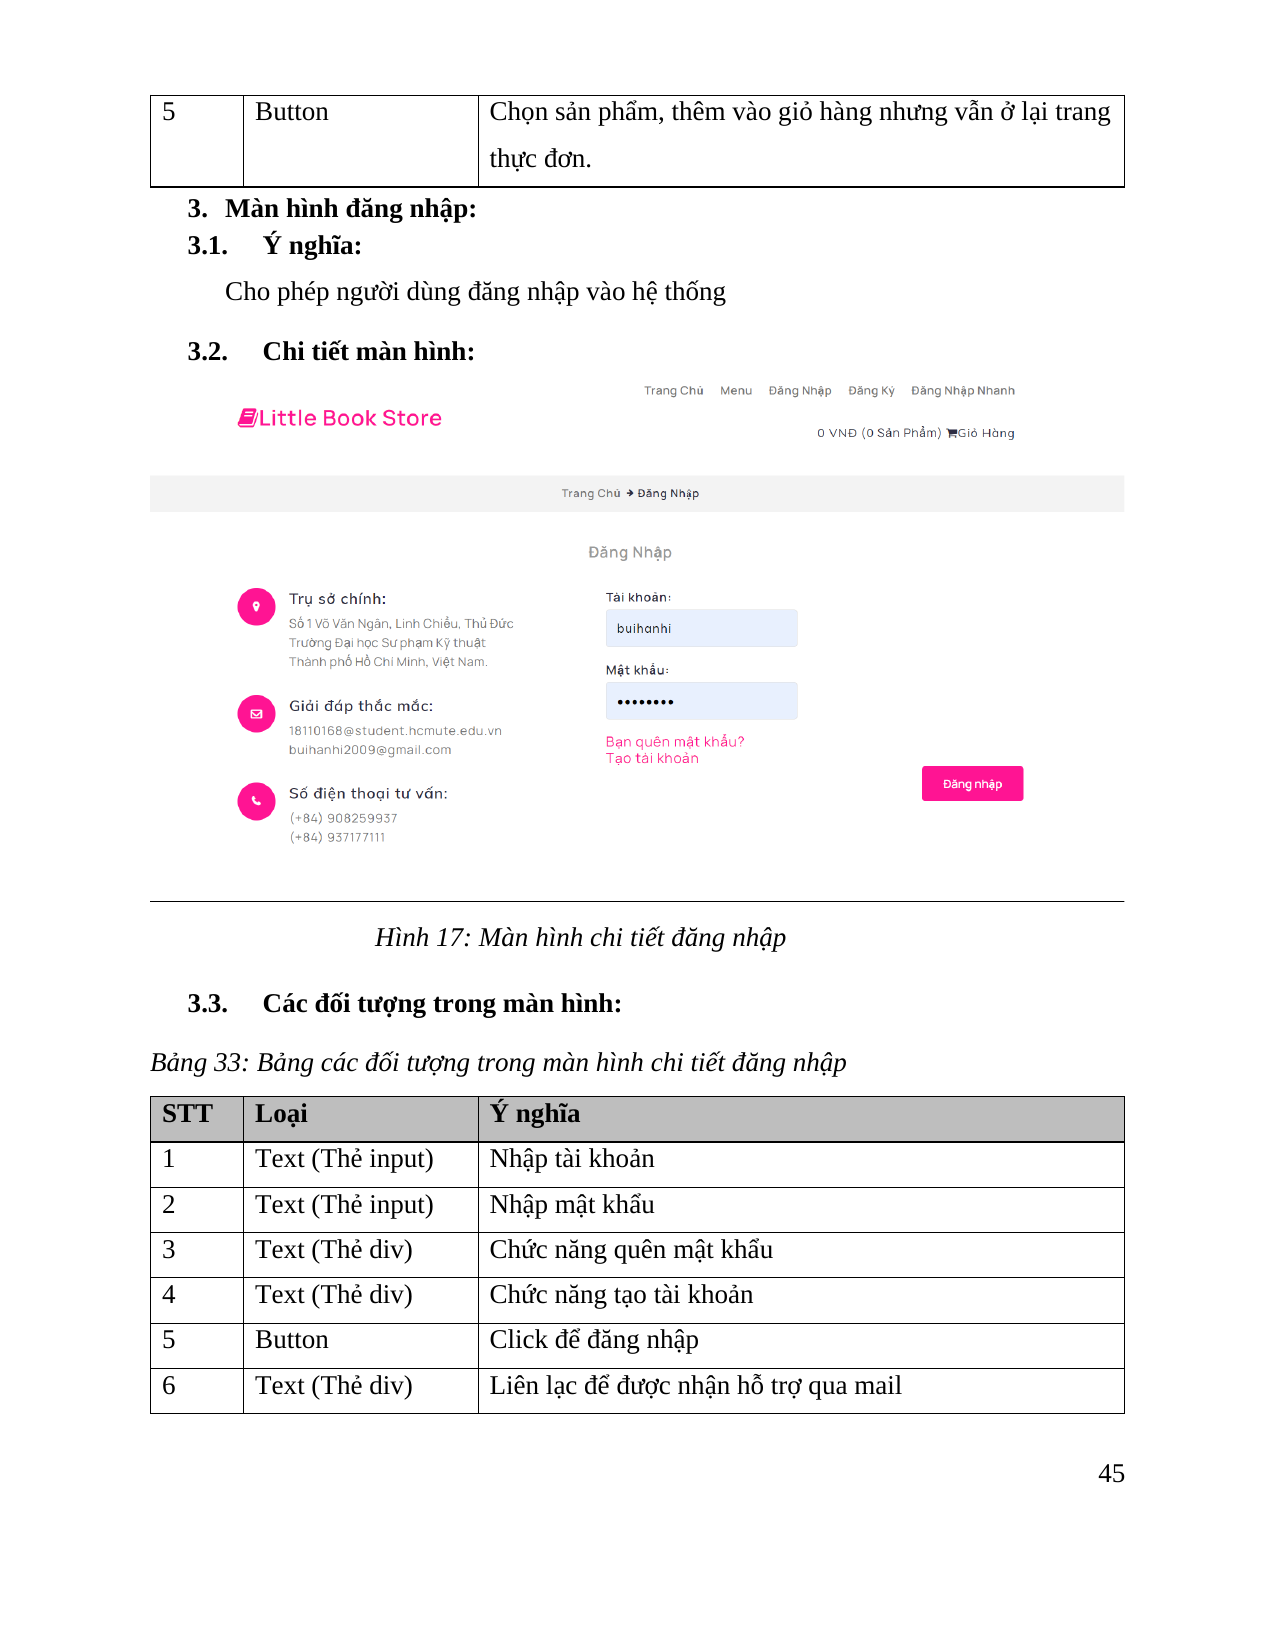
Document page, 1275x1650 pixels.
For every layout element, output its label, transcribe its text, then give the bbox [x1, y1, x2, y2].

subtitle Chi tiết màn hình: [187, 334, 1125, 366]
table_cell Text (Thẻ div) [244, 1369, 478, 1413]
table_cell Click để đăng nhập [479, 1324, 1124, 1368]
table_cell Text (Thẻ input) [244, 1188, 478, 1232]
subtitle Màn hình đăng nhập: [187, 192, 1125, 223]
table_cell Text (Thẻ div) [244, 1233, 478, 1277]
table_header Ý nghĩa [479, 1097, 1124, 1141]
list Cho phép người dùng đăng nhập vào hệ thống [225, 275, 1125, 307]
table_cell Chức năng quên mật khẩu [479, 1233, 1124, 1277]
table_cell 3 [151, 1233, 243, 1277]
table_cell Text (Thẻ input) [244, 1143, 478, 1187]
table_cell Button [244, 96, 478, 186]
table_cell Text (Thẻ div) [244, 1278, 478, 1323]
table_cell Liên lạc để được nhận hỗ trợ qua mail [479, 1369, 1124, 1413]
table_cell 6 [151, 1369, 243, 1413]
text Hình 17: Màn hình chi tiết đăng nhập [300, 921, 1125, 952]
table_cell Chức năng tạo tài khoản [479, 1278, 1124, 1323]
table_header STT [151, 1097, 243, 1141]
subtitle Các đối tượng trong màn hình: [187, 987, 1125, 1018]
table_header Loại [244, 1097, 478, 1141]
table_cell Chọn sản phẩm, thêm vào giỏ hàng nhưng vẫn ở lại trang thực đơn. [479, 96, 1124, 186]
picture [150, 368, 1125, 902]
table_cell 5 [151, 96, 243, 186]
subtitle Ý nghĩa: [187, 229, 1125, 261]
text Bảng 33: Bảng các đối tượng trong màn hình chi tiết đăng nhập [150, 1046, 1125, 1077]
table_cell Nhập mật khẩu [479, 1188, 1124, 1232]
table_cell 4 [151, 1278, 243, 1323]
table_cell 1 [151, 1143, 243, 1187]
table_cell 2 [151, 1188, 243, 1232]
table_cell Button [244, 1324, 478, 1368]
table_cell 5 [151, 1324, 243, 1368]
table_cell Nhập tài khoản [479, 1143, 1124, 1187]
